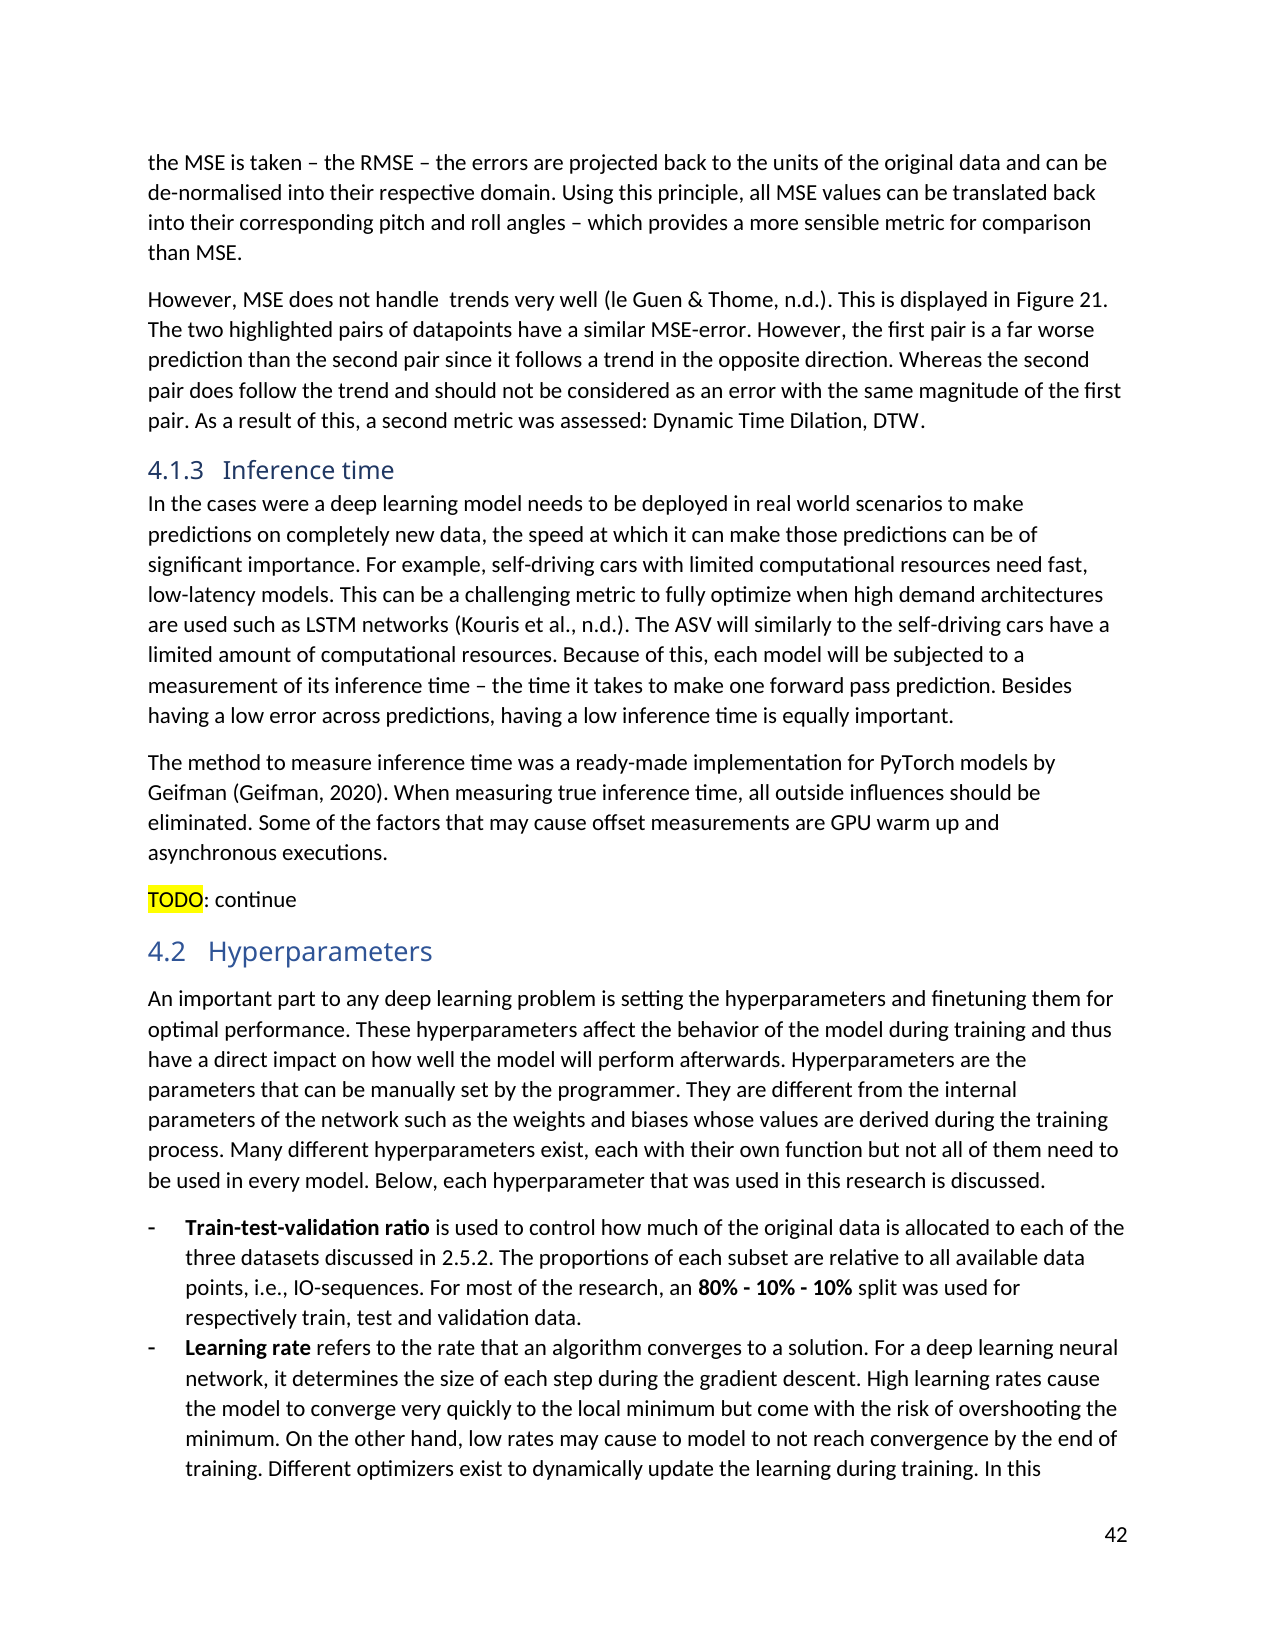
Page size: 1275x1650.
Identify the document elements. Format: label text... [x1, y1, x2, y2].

text The method to measure inference time was a ready-made implementation for PyTorch models by Geifman . When measuring true inference time, all outside influences should be eliminated. Some of the factors that may cause offset measurements are GPU warm up and asynchronous executions. [148, 748, 1127, 867]
list Train-test-validation ratio is used to control how much of the original data is allocated to each of the three datasets discussed in 3.5.2. The proportions of each subset are relative to all available data points, i.e., IO-sequences. For most of the research, an 80% - 10% - 10% split was used for respectively train, test and validation data. [148, 1213, 1127, 1331]
text However, MSE does not handle trends very well . This is displayed in Figure 21. The two highlighted pairs of datapoints have a similar MSE-error. However, the first pair is a far worse prediction than the second pair since it follows a trend in the opposite direction. Whereas the second pair does follow the trend and should not be considered as an error with the same magnitude of the first pair. As a result of this, a second metric was assessed: Dynamic Time Dilation, DTW. [148, 285, 1127, 434]
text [148, 148, 1127, 266]
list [148, 1333, 1127, 1482]
text An important part to any deep learning problem is setting the hyperparameters and finetuning them for optimal performance. These hyperparameters affect the behavior of the model during training and thus have a direct impact on how well the model will perform afterwards. Hyperparameters are the parameters that can be manually set by the programmer. They are different from the internal parameters of the network such as the weights and biases whose values are derived during the training process. Many different hyperparameters exist, each with their own function but not all of them need to be used in every model. Below, each hyperparameter that was used in this research is discussed. [148, 984, 1127, 1194]
text In the cases were a deep learning model needs to be deployed in real world scenarios to make predictions on completely new data, the speed at which it can make those predictions can be of significant importance. For example, self-driving cars with limited computational resources need fast, low-latency models. This can be a challenging metric to fully optimize when high demand architectures are used such as LSTM networks . The ASV will similarly to the self-driving cars have a limited amount of computational resources. Because of this, each model will be subjected to a measurement of its inference time – the time it takes to make one forward pass prediction. Besides having a low error across predictions, having a low inference time is equally important. [148, 489, 1127, 729]
text TODO: continue [203, 885, 1127, 913]
subtitle Hyperparameters [148, 932, 1127, 969]
subtitle Inference time [148, 453, 1127, 487]
